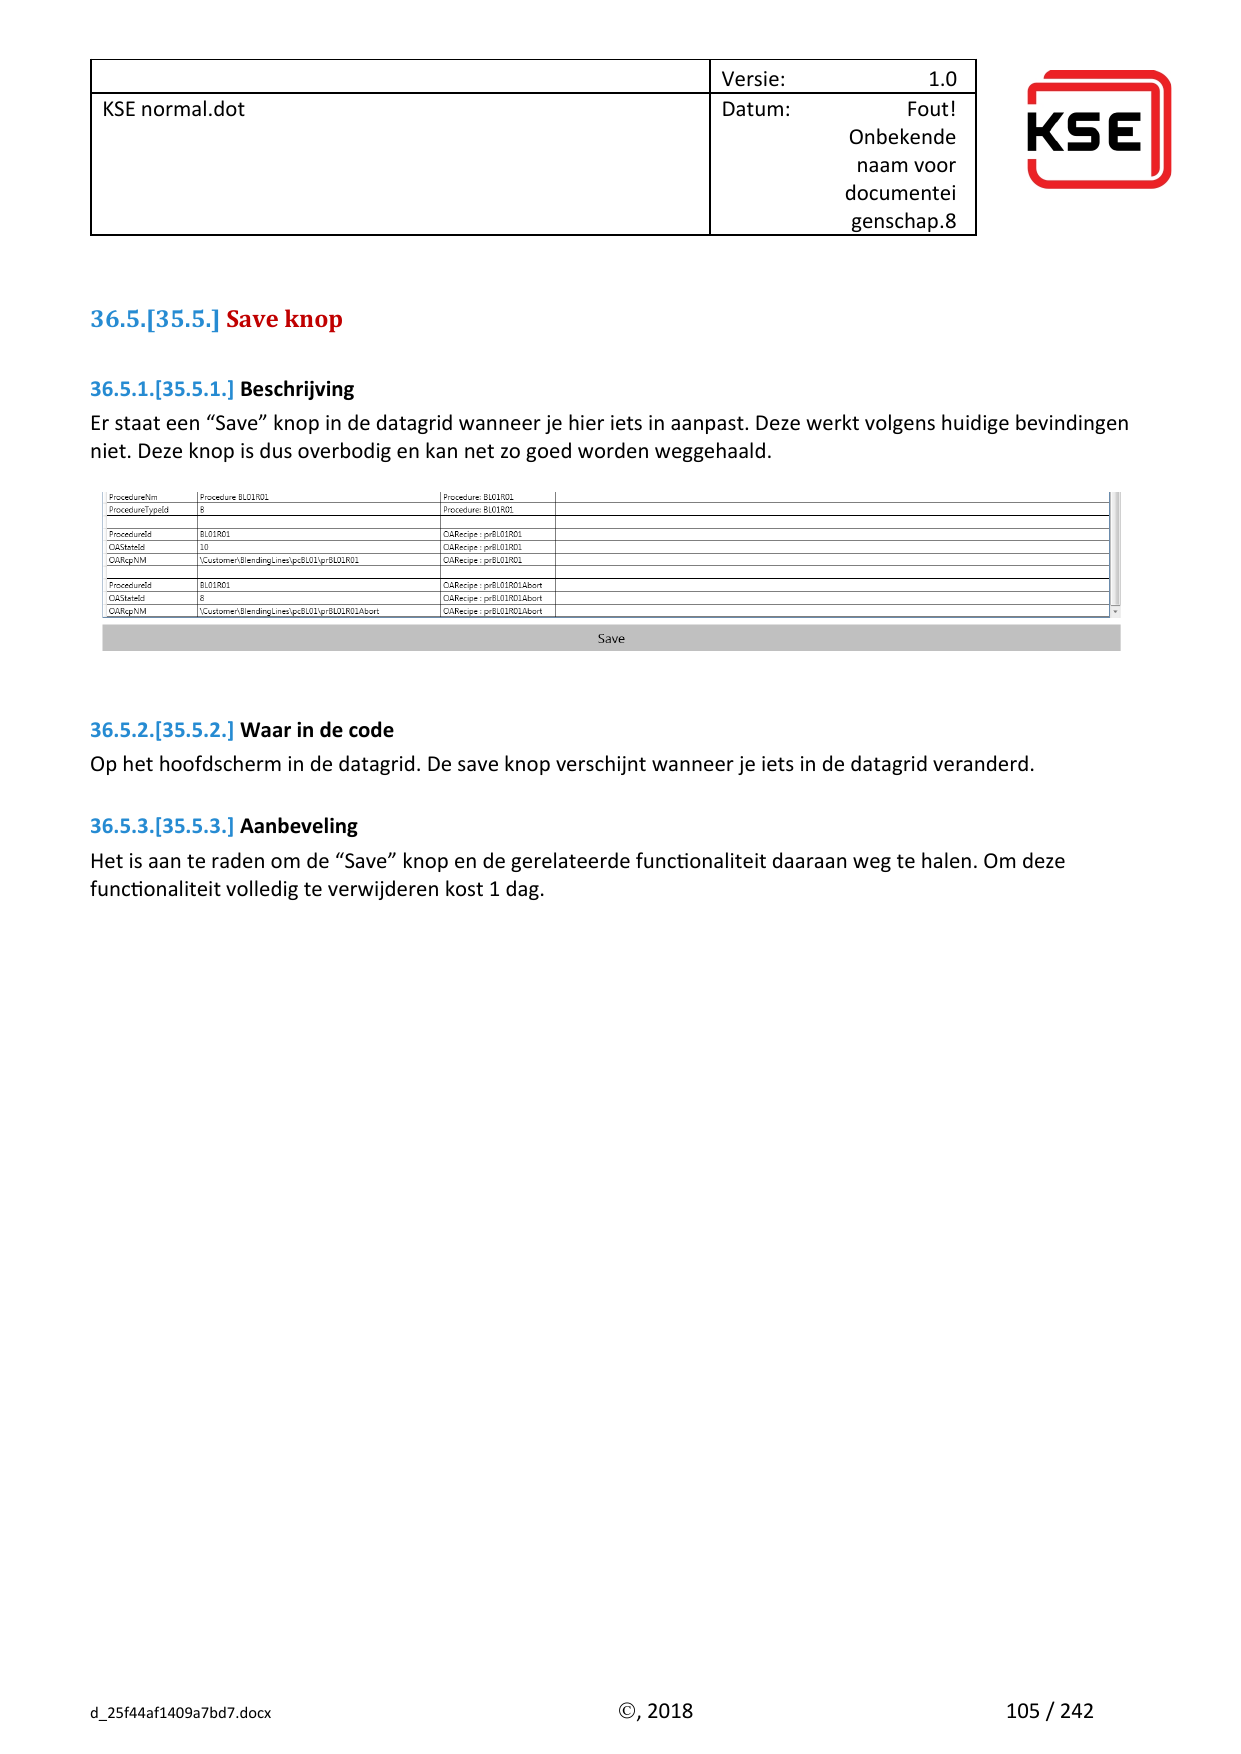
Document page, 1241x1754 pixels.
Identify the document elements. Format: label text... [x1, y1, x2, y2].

text Het is aan te raden om de “Save” knop en de gerelateerde functionaliteit daaraan weg te halen. Om deze functionaliteit volledig te verwijderen kost 1 dag. [90, 846, 1150, 902]
picture [90, 492, 1121, 653]
subtitle Save knop [90, 304, 1150, 333]
subtitle Aanbeveling [90, 812, 1150, 840]
subtitle Waar in de code [90, 715, 1150, 743]
picture [1027, 70, 1172, 189]
subtitle Beschrijving [90, 374, 1150, 402]
text Er staat een “Save” knop in de datagrid wanneer je hier iets in aanpast. Deze werkt volgens huidige bevindingen niet. Deze knop is dus overbodig en kan net zo goed worden weggehaald. [90, 408, 1150, 464]
text Op het hoofdscherm in de datagrid. De save knop verschijnt wanneer je iets in de datagrid veranderd. [90, 749, 1150, 777]
